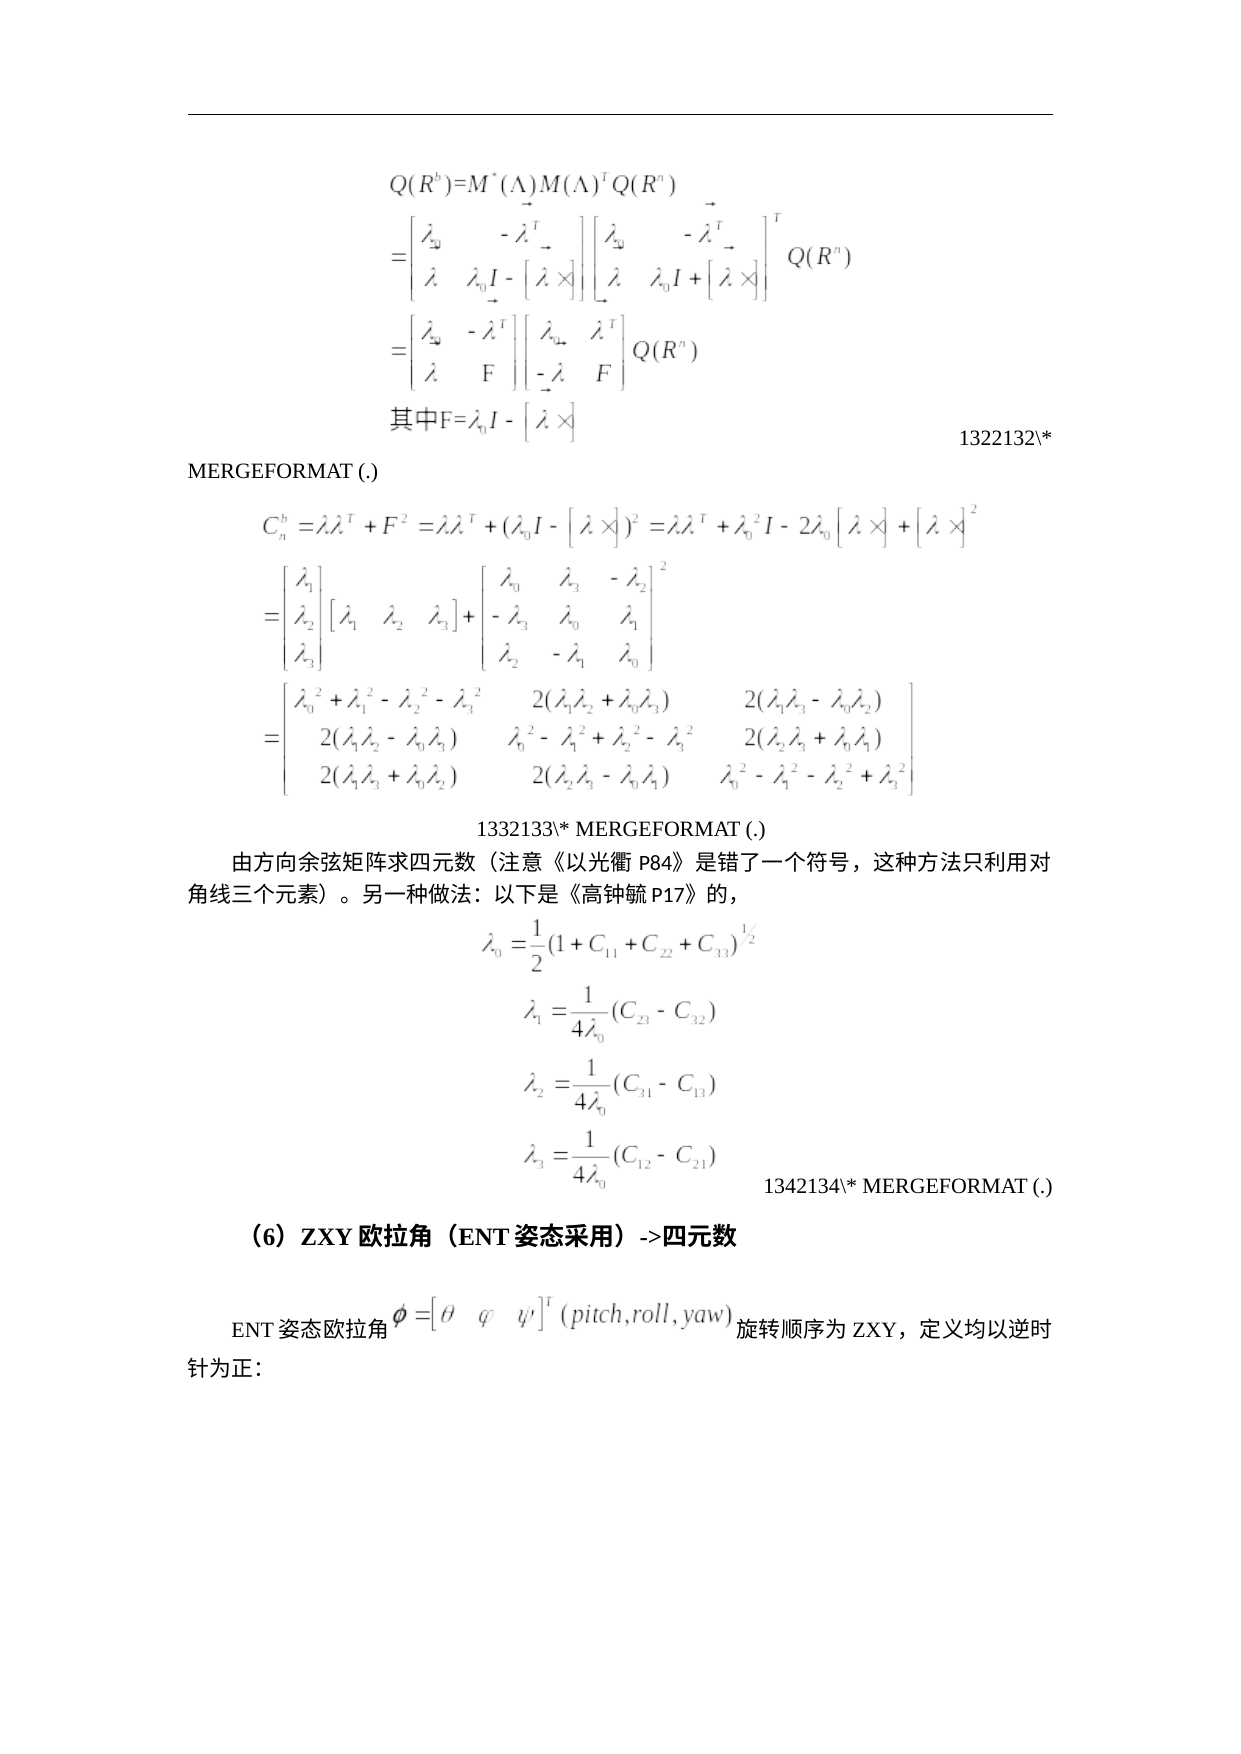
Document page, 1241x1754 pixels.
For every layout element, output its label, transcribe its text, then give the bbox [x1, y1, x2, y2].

text 由方向余弦矩阵求四元数（注意《以光衢P84》是错了一个符号，这种方法只利用对角线三个元素）。另一种做法：以下是《高钟毓P17》的， [187, 844, 1053, 909]
text ENT姿态欧拉角旋转顺序为ZXY，定义均以逆时针为正： [187, 1285, 1053, 1383]
subtitle （6）ZXY欧拉角（ENT姿态采用）->四元数 [187, 1202, 1053, 1267]
